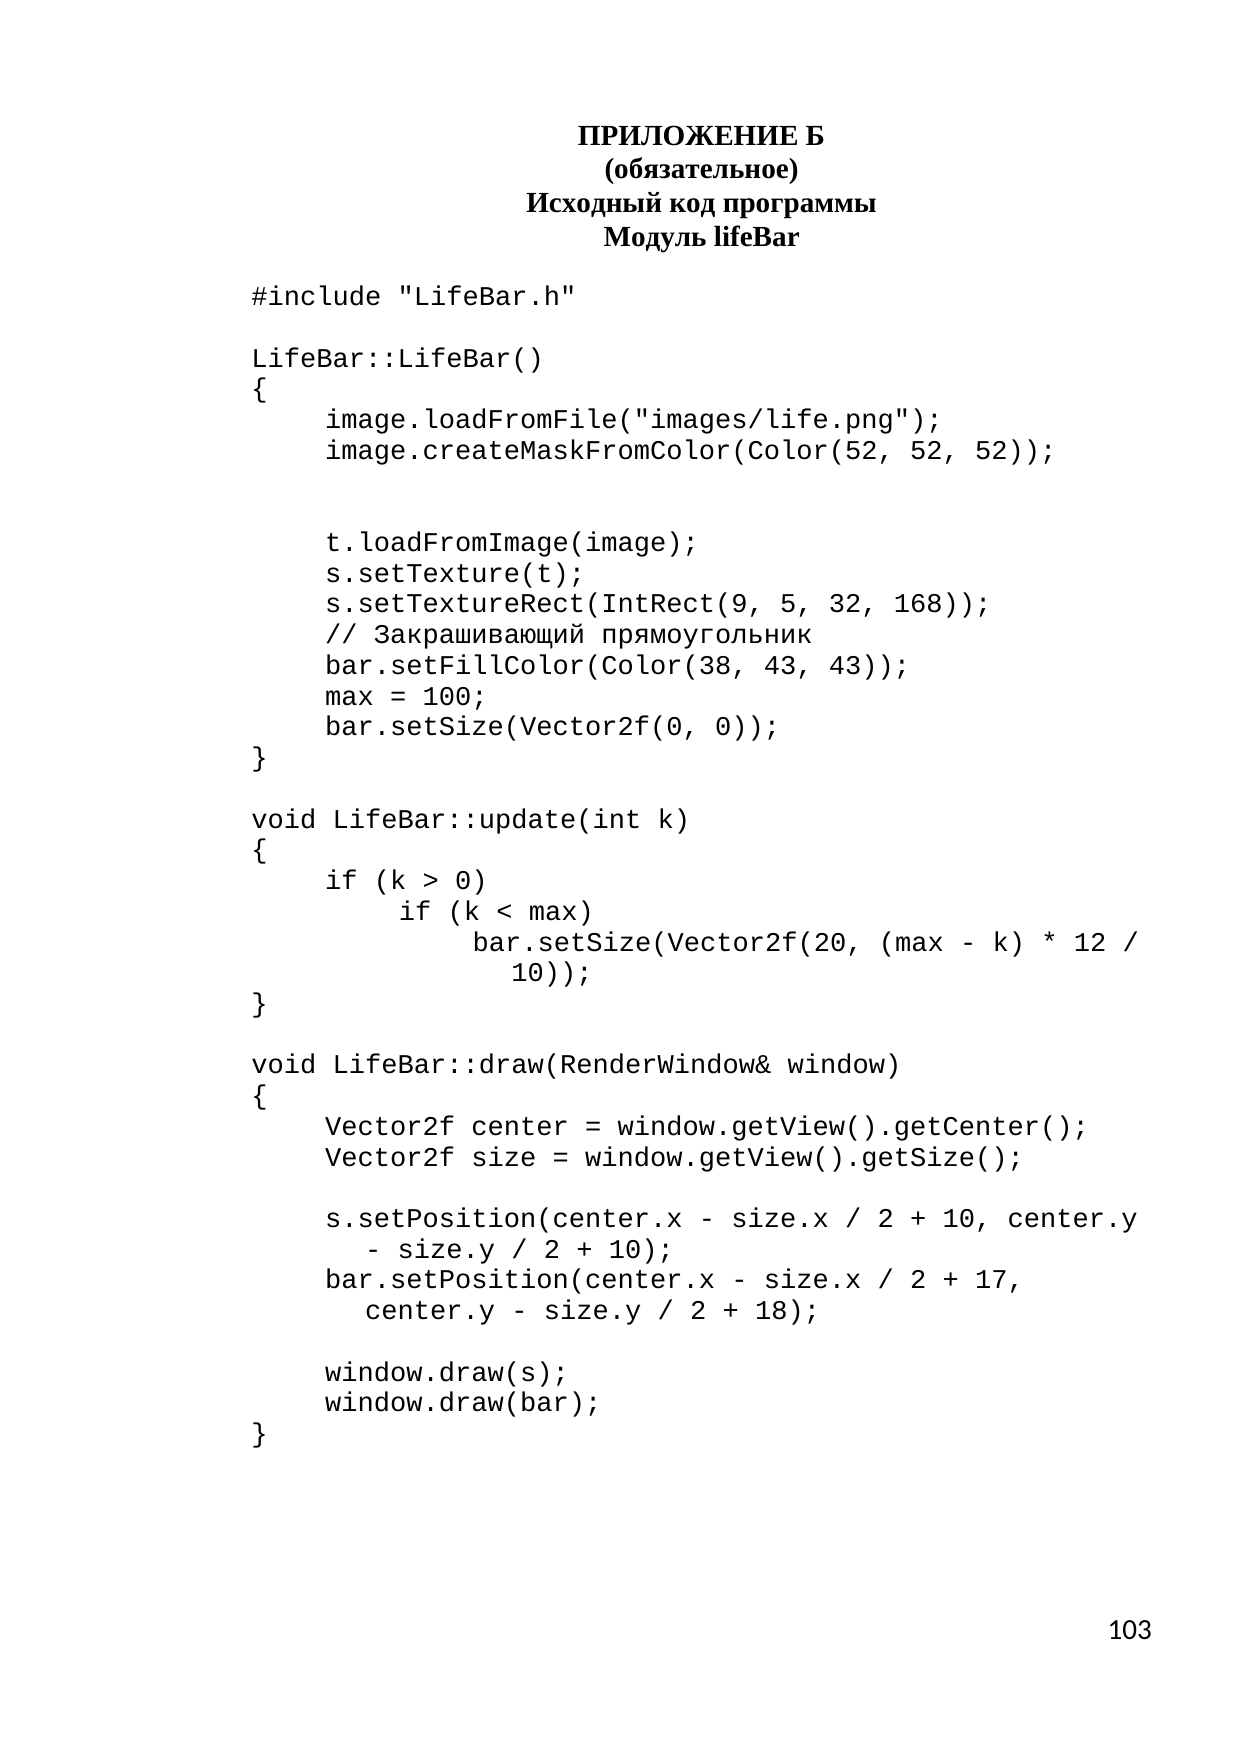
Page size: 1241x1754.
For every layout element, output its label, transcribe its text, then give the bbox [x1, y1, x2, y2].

text { [177, 836, 1152, 867]
text t.loadFromImage(image); [177, 529, 1152, 559]
text #include "LifeBar.h" [177, 283, 1152, 314]
text - size.y / 2 + 10); [177, 1236, 1152, 1266]
text Модуль lifeBar [177, 219, 1152, 252]
text if (k > 0) [177, 867, 1152, 898]
text } [177, 1420, 1152, 1451]
text // Закрашивающий прямоугольник [177, 621, 1152, 652]
text } [177, 744, 1152, 775]
text Vector2f center = window.getView().getCenter(); [177, 1113, 1152, 1143]
text s.setPosition(center.x - size.x / 2 + 10, center.y [177, 1205, 1152, 1236]
text image.createMaskFromColor(Color(52, 52, 52)); [177, 437, 1152, 467]
text LifeBar::LifeBar() [177, 344, 1152, 375]
text void LifeBar::draw(RenderWindow& window) [177, 1051, 1152, 1082]
text window.draw(bar); [177, 1389, 1152, 1420]
text bar.setPosition(center.x - size.x / 2 + 17, [177, 1266, 1152, 1297]
text 10)); [177, 959, 1152, 990]
text if (k < max) [177, 898, 1152, 928]
text window.draw(s); [177, 1358, 1152, 1389]
text void LifeBar::update(int k) [177, 805, 1152, 836]
text s.setTexture(t); [177, 559, 1152, 590]
text Приложение Б [177, 118, 1152, 152]
text s.setTextureRect(IntRect(9, 5, 32, 168)); [177, 590, 1152, 621]
text bar.setFillColor(Color(38, 43, 43)); [177, 652, 1152, 682]
text (обязательное) [177, 152, 1152, 185]
text bar.setSize(Vector2f(0, 0)); [177, 713, 1152, 744]
text { [177, 1082, 1152, 1113]
text { [177, 375, 1152, 406]
text Исходный код программы [177, 185, 1152, 219]
text center.y - size.y / 2 + 18); [177, 1297, 1152, 1328]
text max = 100; [177, 682, 1152, 713]
text image.loadFromFile("images/life.png"); [177, 406, 1152, 437]
text bar.setSize(Vector2f(20, (max - k) * 12 / [177, 928, 1152, 959]
text Vector2f size = window.getView().getSize(); [177, 1143, 1152, 1174]
text } [177, 990, 1152, 1021]
